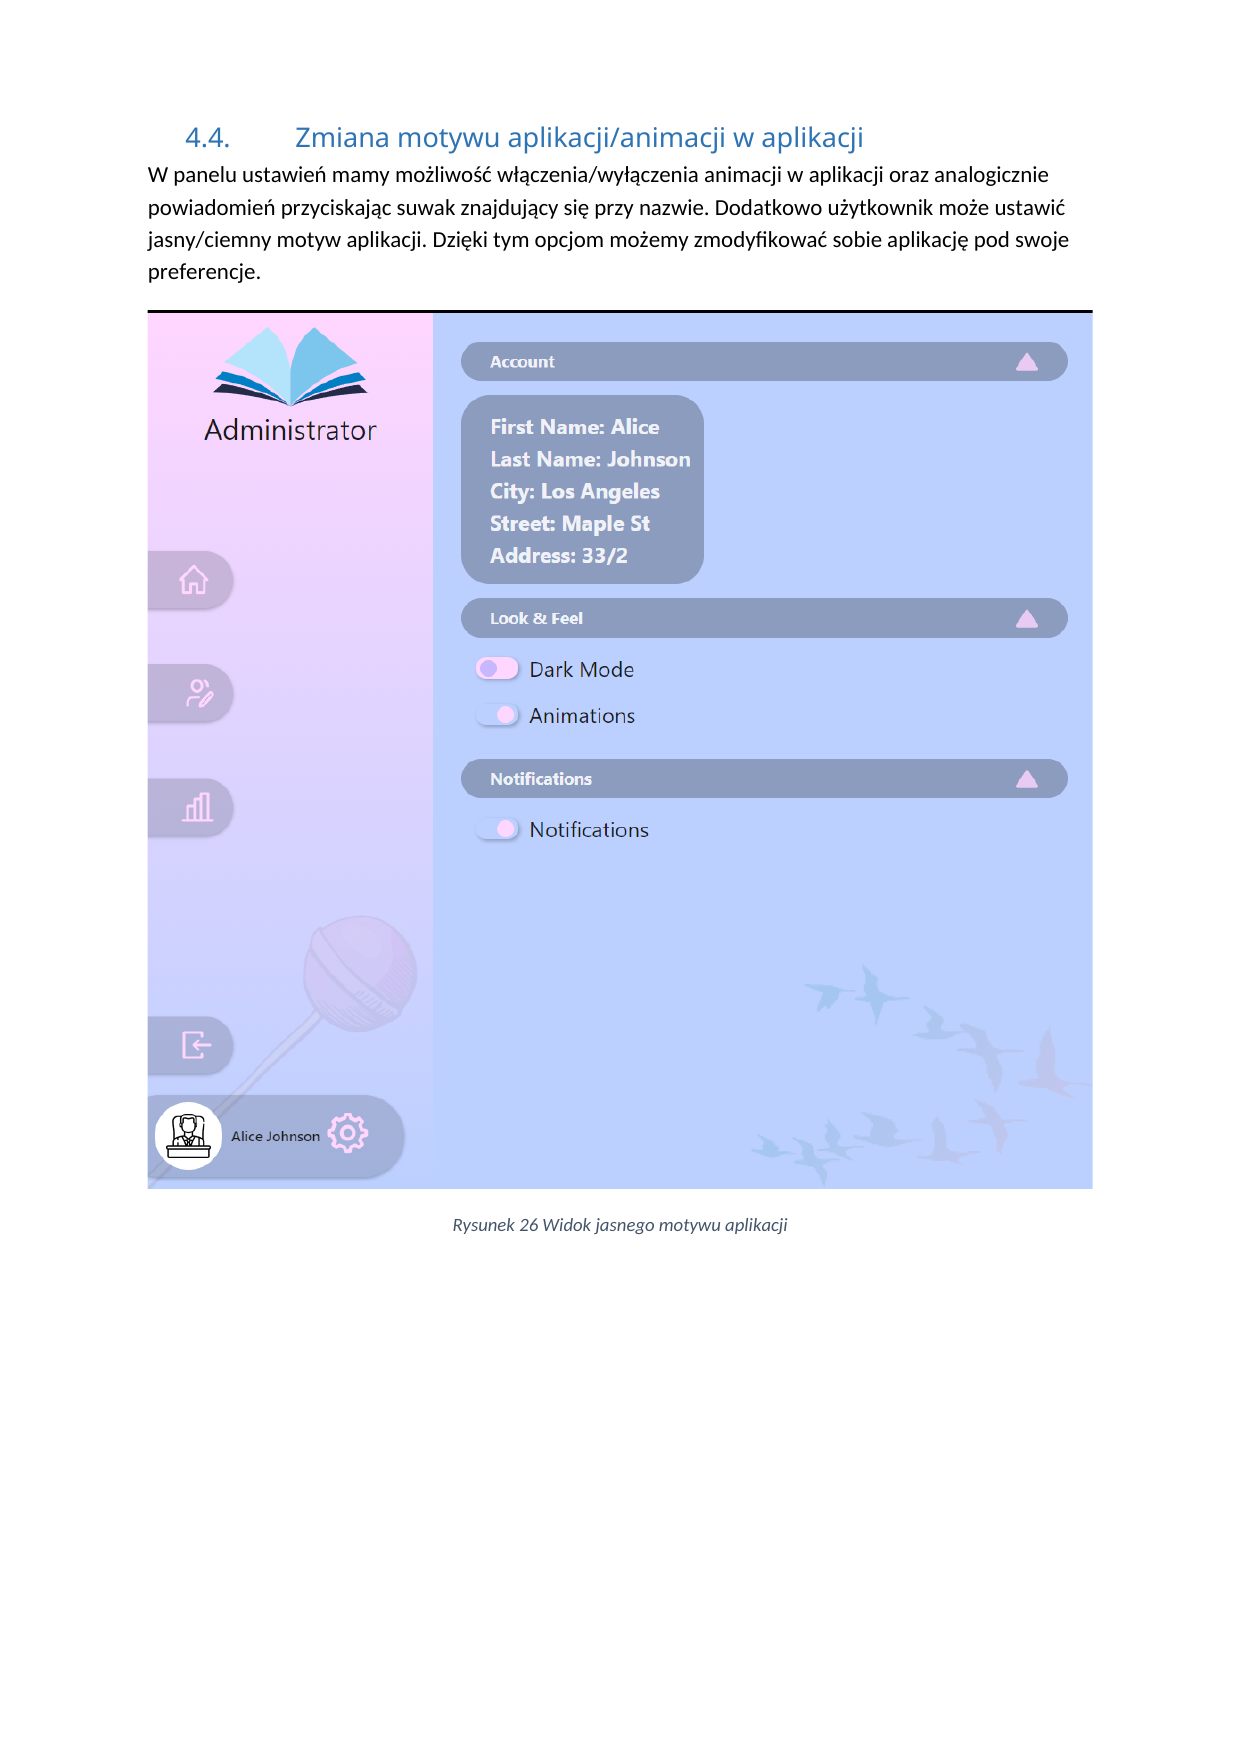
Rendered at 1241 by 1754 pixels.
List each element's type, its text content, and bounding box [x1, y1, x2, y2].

subtitle Zmiana motywu aplikacji/animacji w aplikacji [185, 118, 1093, 155]
picture [147, 310, 1093, 1189]
text W panelu ustawień mamy możliwość włączenia/wyłączenia animacji w aplikacji oraz analogicznie powiadomień przyciskając suwak znajdujący się przy nazwie. Dodatkowo użytkownik może ustawić jasny/ciemny motyw aplikacji. Dzięki tym opcjom możemy zmodyfikować sobie aplikację pod swoje preferencje. [148, 161, 1093, 285]
